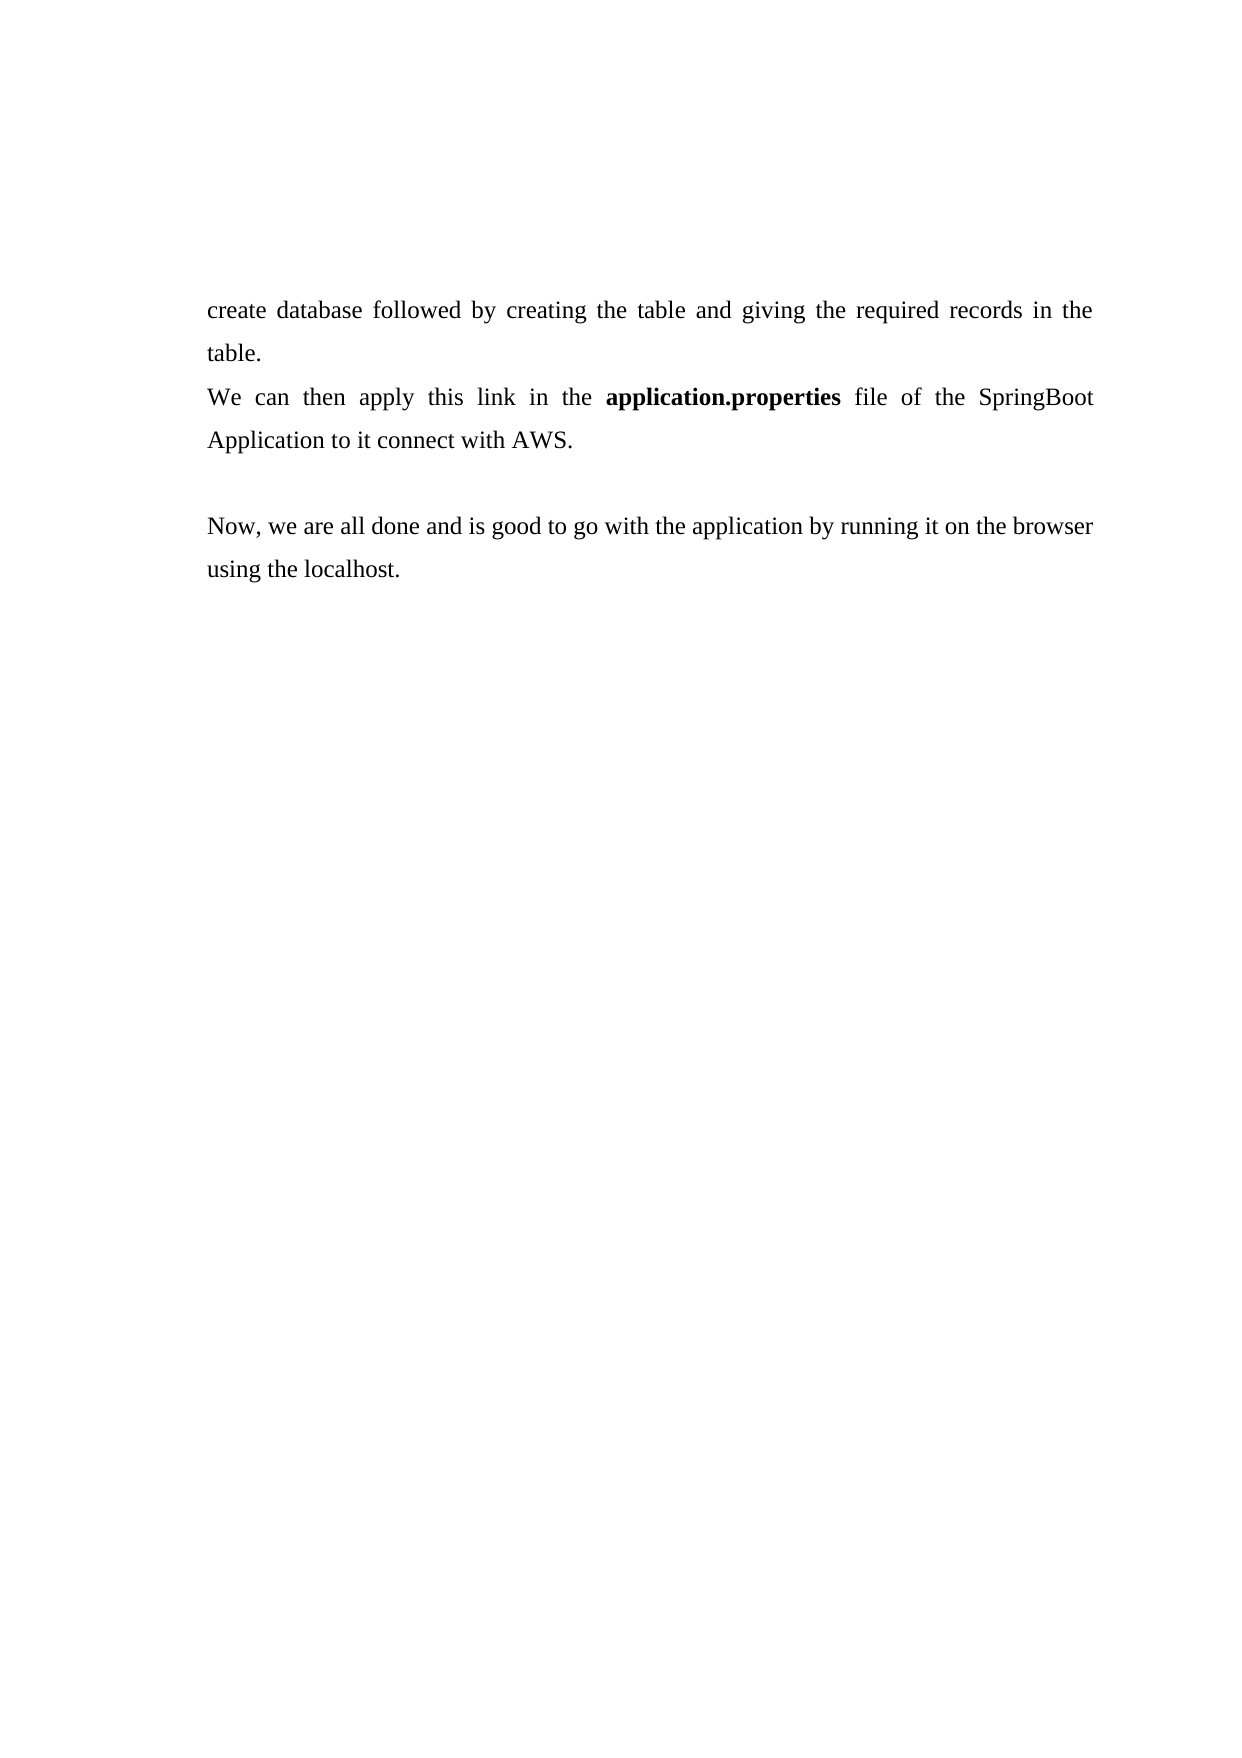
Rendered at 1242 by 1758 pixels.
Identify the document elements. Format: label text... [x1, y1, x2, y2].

text Now, we are all done and is good to go with the application by running it on the browser using the localhost. [207, 511, 1094, 583]
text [207, 295, 1094, 367]
text We can then apply this link in the application.properties file of the SpringBoot Application to it connect with AWS. [207, 382, 1094, 453]
